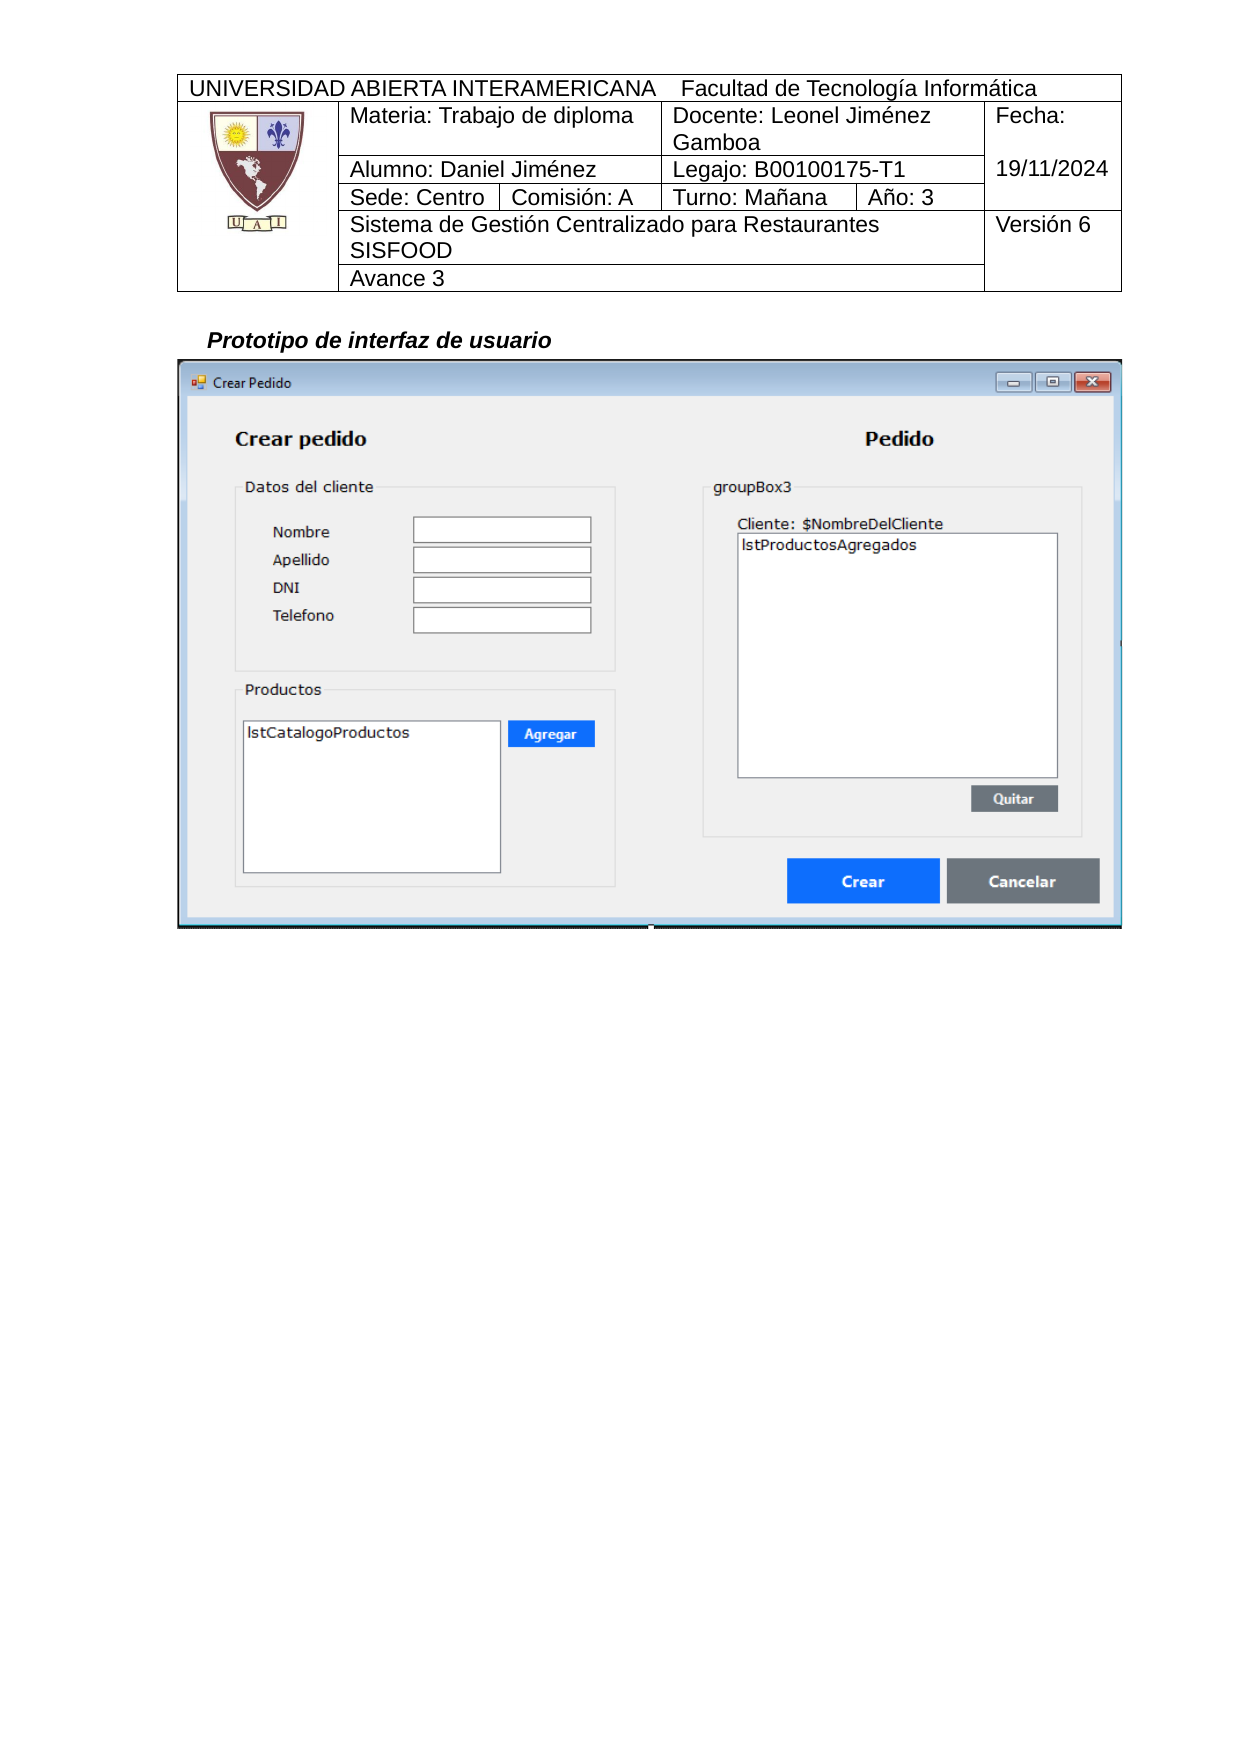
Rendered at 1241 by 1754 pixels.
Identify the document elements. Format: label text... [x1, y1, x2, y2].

picture [177, 359, 1123, 929]
subtitle Prototipo de interfaz de usuario [207, 327, 1122, 353]
picture [188, 102, 327, 236]
